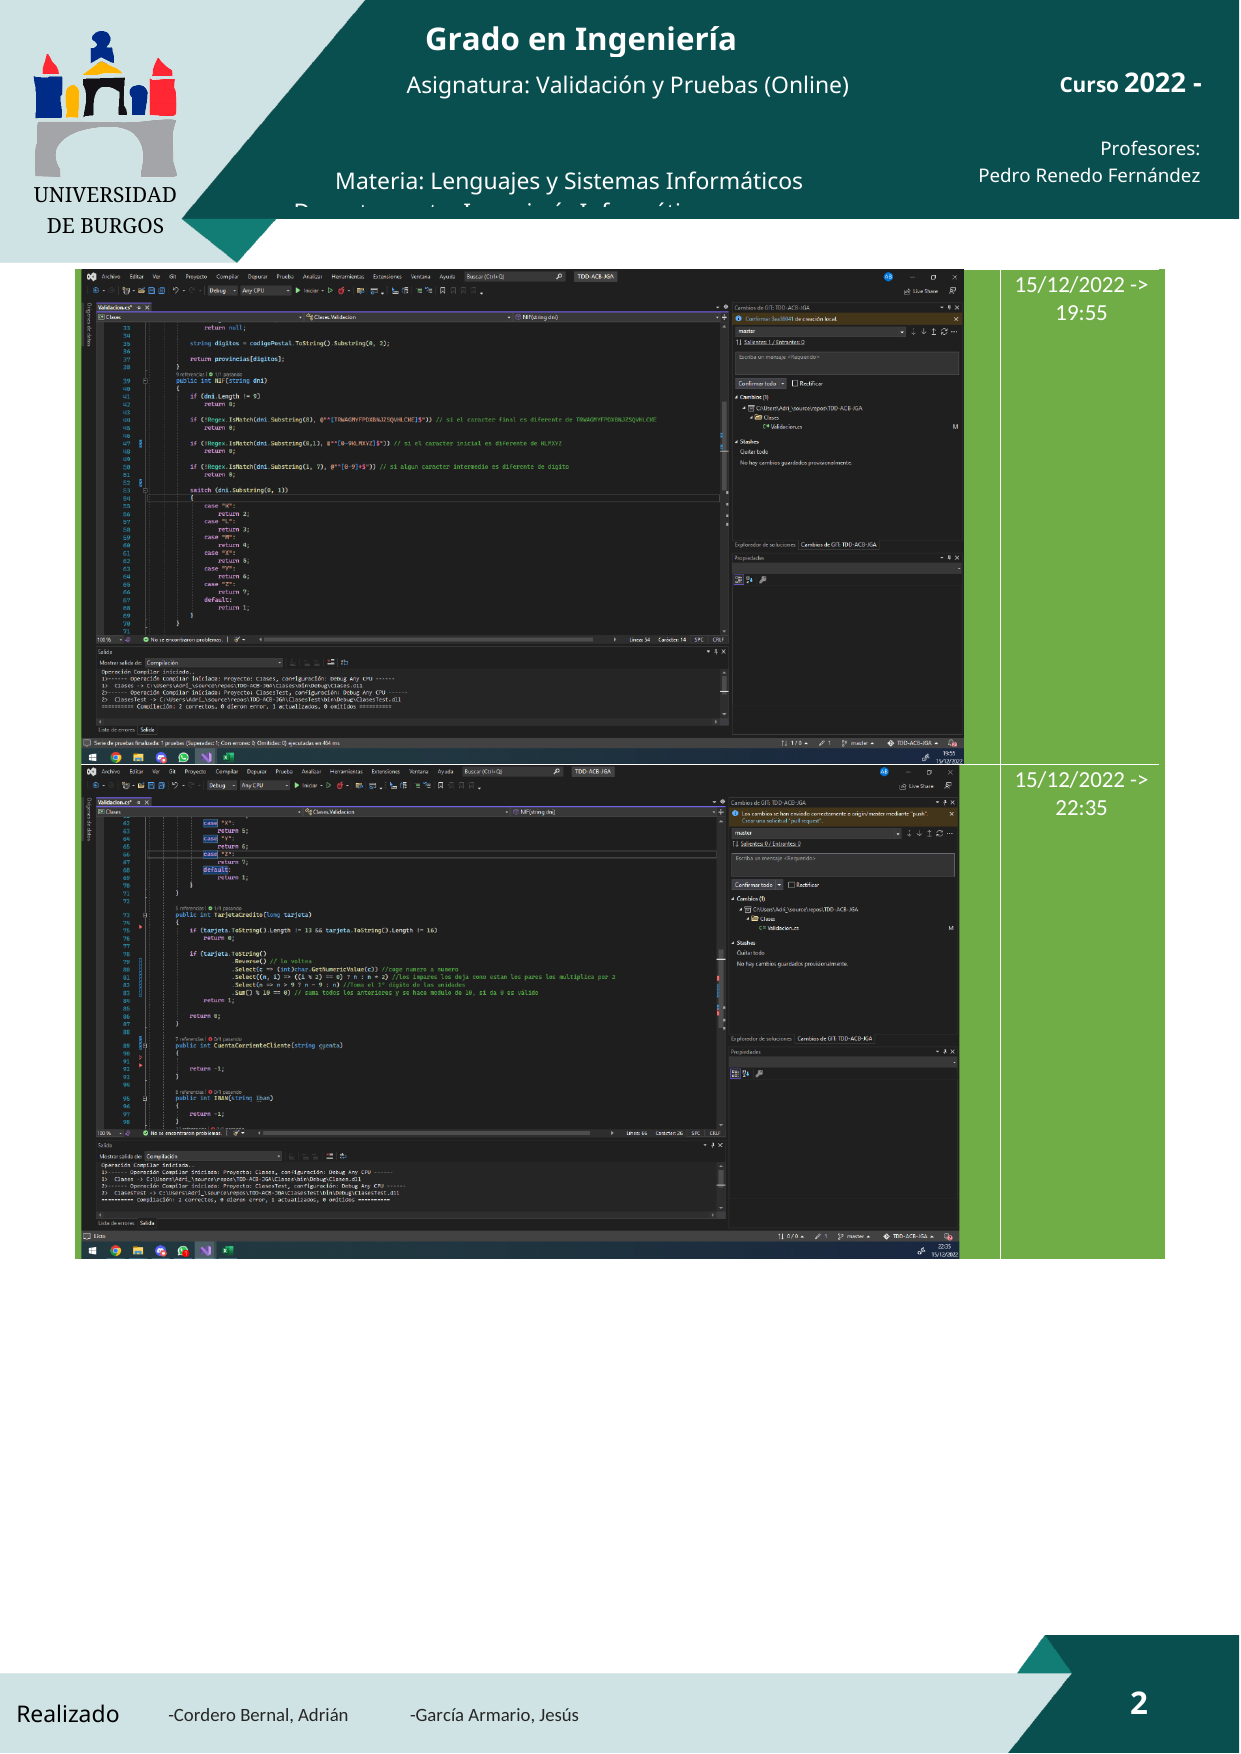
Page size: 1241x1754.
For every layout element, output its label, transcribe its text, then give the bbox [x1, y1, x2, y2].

table_cell [960, 765, 1000, 1259]
table_cell 15/12/2022 -> 22:35 [1001, 765, 1159, 1259]
table_cell 15/12/2022 -> 19:55 [1001, 270, 1159, 764]
table_cell [964, 270, 1000, 764]
picture [0, 0, 1240, 1753]
